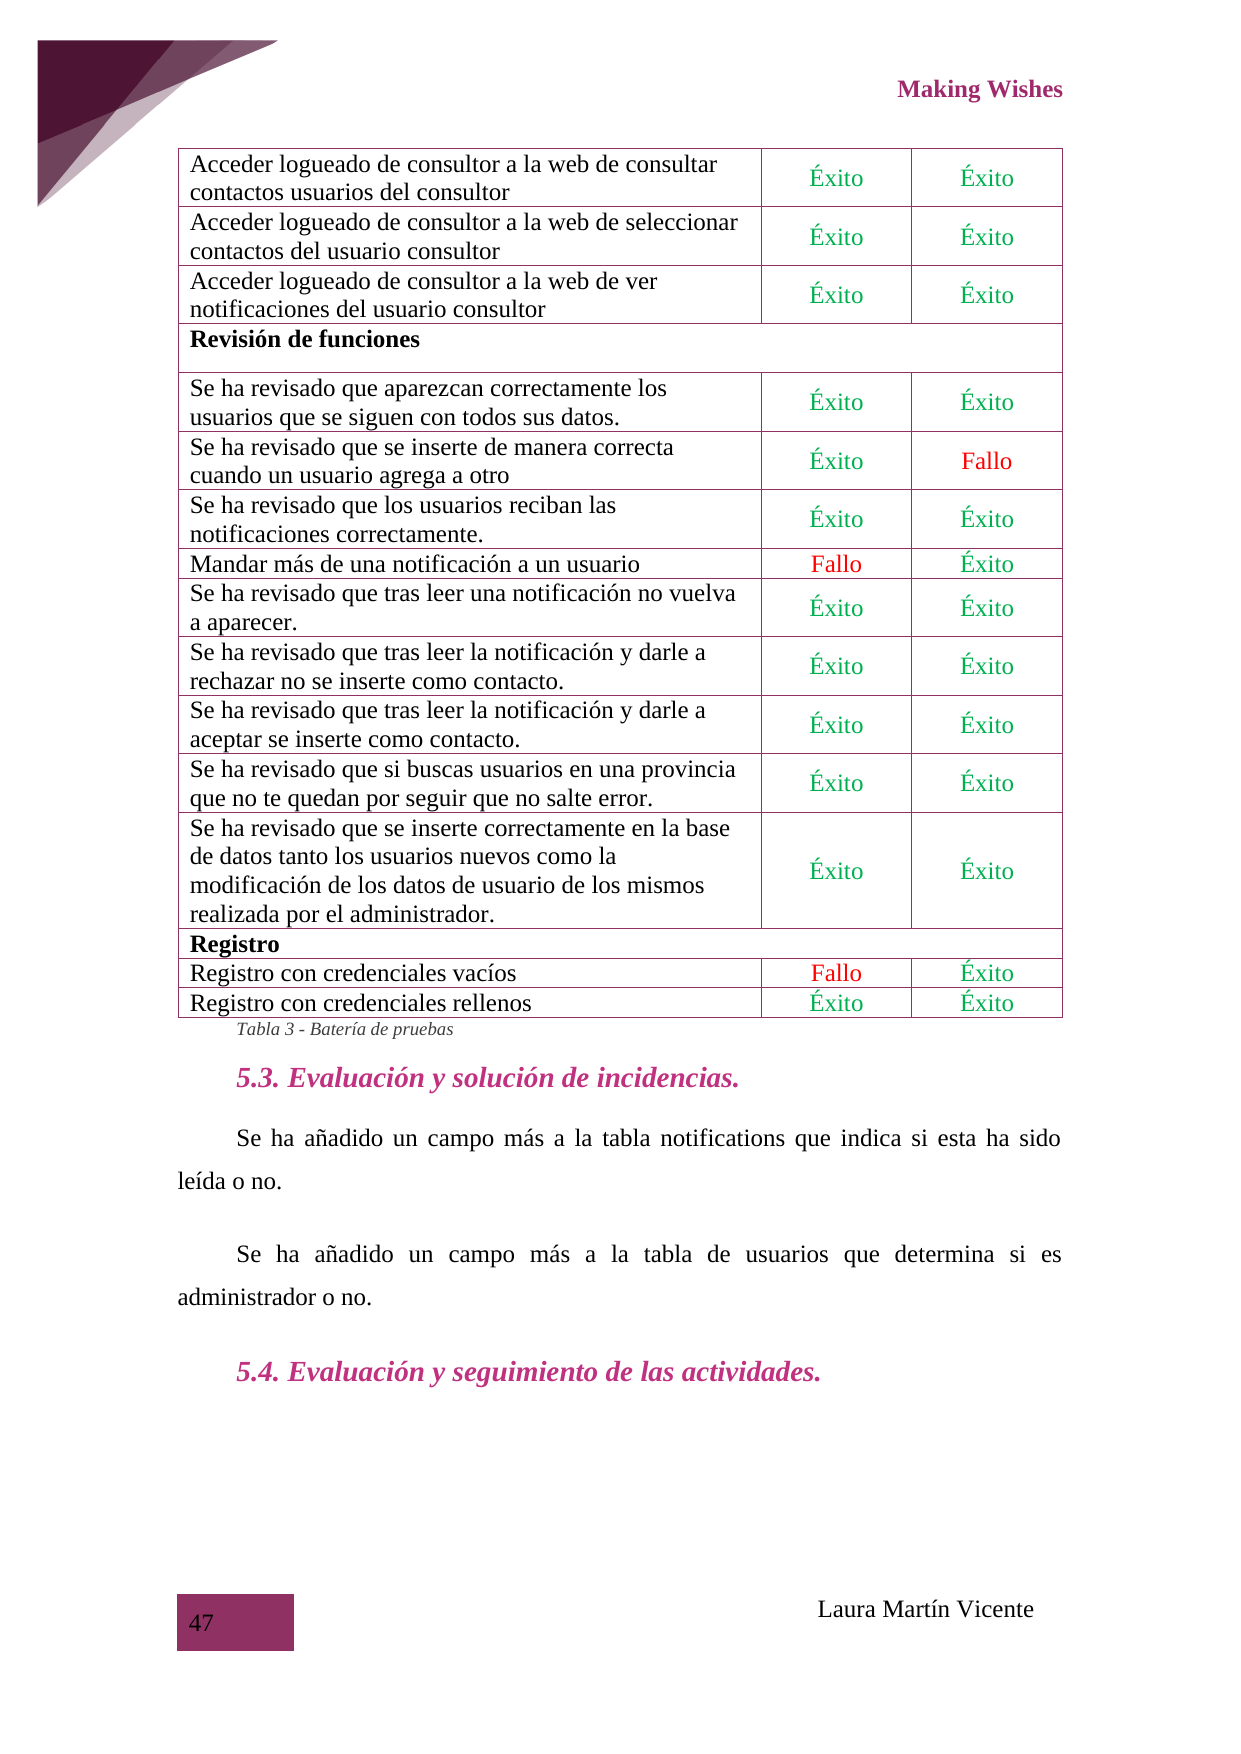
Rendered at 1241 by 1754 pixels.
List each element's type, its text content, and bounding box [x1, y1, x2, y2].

table_cell Se ha revisado que los usuarios reciban las notificaciones correctamente. [179, 490, 761, 548]
table_cell Éxito [912, 549, 1062, 577]
table_cell Mandar más de una notificación a un usuario [179, 549, 761, 577]
table_cell Éxito [912, 149, 1062, 206]
table_cell Se ha revisado que aparezcan correctamente los usuarios que se siguen con todos sus datos. [179, 373, 761, 431]
table_cell Se ha revisado que se inserte correctamente en la base de datos tanto los usuarios nuevos como la modificación de los datos de usuario de los mismos realizada por el administrador. [179, 813, 761, 928]
table_cell Fallo [762, 959, 911, 987]
subtitle 5.3. Evaluación y solución de incidencias. [177, 1061, 1063, 1094]
table_cell Éxito [762, 207, 911, 265]
table_cell Éxito [762, 988, 911, 1017]
table_cell Éxito [762, 579, 911, 636]
table_cell Éxito [762, 813, 911, 928]
table_cell Fallo [912, 432, 1062, 489]
table_cell Éxito [912, 207, 1062, 265]
table_cell Se ha revisado que tras leer la notificación y darle a rechazar no se inserte como contacto. [179, 637, 761, 694]
table_cell Se ha revisado que tras leer la notificación y darle a aceptar se inserte como contacto. [179, 696, 761, 753]
table_cell Registro con credenciales vacíos [179, 959, 761, 987]
table_cell Éxito [912, 579, 1062, 636]
table_cell Éxito [762, 266, 911, 323]
table_cell Éxito [762, 432, 911, 489]
table_cell Éxito [762, 754, 911, 812]
table_cell Éxito [912, 959, 1062, 987]
table_cell Éxito [762, 373, 911, 431]
table_cell Registro con credenciales rellenos [179, 988, 761, 1017]
table_cell Éxito [912, 637, 1062, 694]
table_cell Acceder logueado de consultor a la web de seleccionar contactos del usuario consultor [179, 207, 761, 265]
table_cell Éxito [762, 149, 911, 206]
table_cell Éxito [912, 696, 1062, 753]
picture [37, 40, 280, 209]
text Se ha añadido un campo más a la tabla notifications que indica si esta ha sido leída o no. [177, 1123, 1063, 1195]
table_cell Éxito [912, 490, 1062, 548]
table_cell Revisión de funciones [179, 324, 1062, 372]
table_cell Éxito [762, 696, 911, 753]
table_cell Éxito [912, 813, 1062, 928]
table_cell Éxito [912, 988, 1062, 1017]
table_cell Éxito [762, 637, 911, 694]
table_cell Se ha revisado que si buscas usuarios en una provincia que no te quedan por seguir que no salte error. [179, 754, 761, 812]
table_cell Acceder logueado de consultor a la web de ver notificaciones del usuario consultor [179, 266, 761, 323]
table_cell Éxito [912, 754, 1062, 812]
table_cell Registro [179, 929, 1062, 957]
table_cell Se ha revisado que se inserte de manera correcta cuando un usuario agrega a otro [179, 432, 761, 489]
text Se ha añadido un campo más a la tabla de usuarios que determina si es administrador o no. [177, 1239, 1063, 1311]
table_cell Éxito [762, 490, 911, 548]
table_cell Se ha revisado que tras leer una notificación no vuelva a aparecer. [179, 579, 761, 636]
table_cell Fallo [762, 549, 911, 577]
subtitle 5.4. Evaluación y seguimiento de las actividades. [177, 1354, 1063, 1388]
table_cell Éxito [912, 373, 1062, 431]
table_cell Acceder logueado de consultor a la web de consultar contactos usuarios del consultor [179, 149, 761, 206]
table_cell Éxito [912, 266, 1062, 323]
